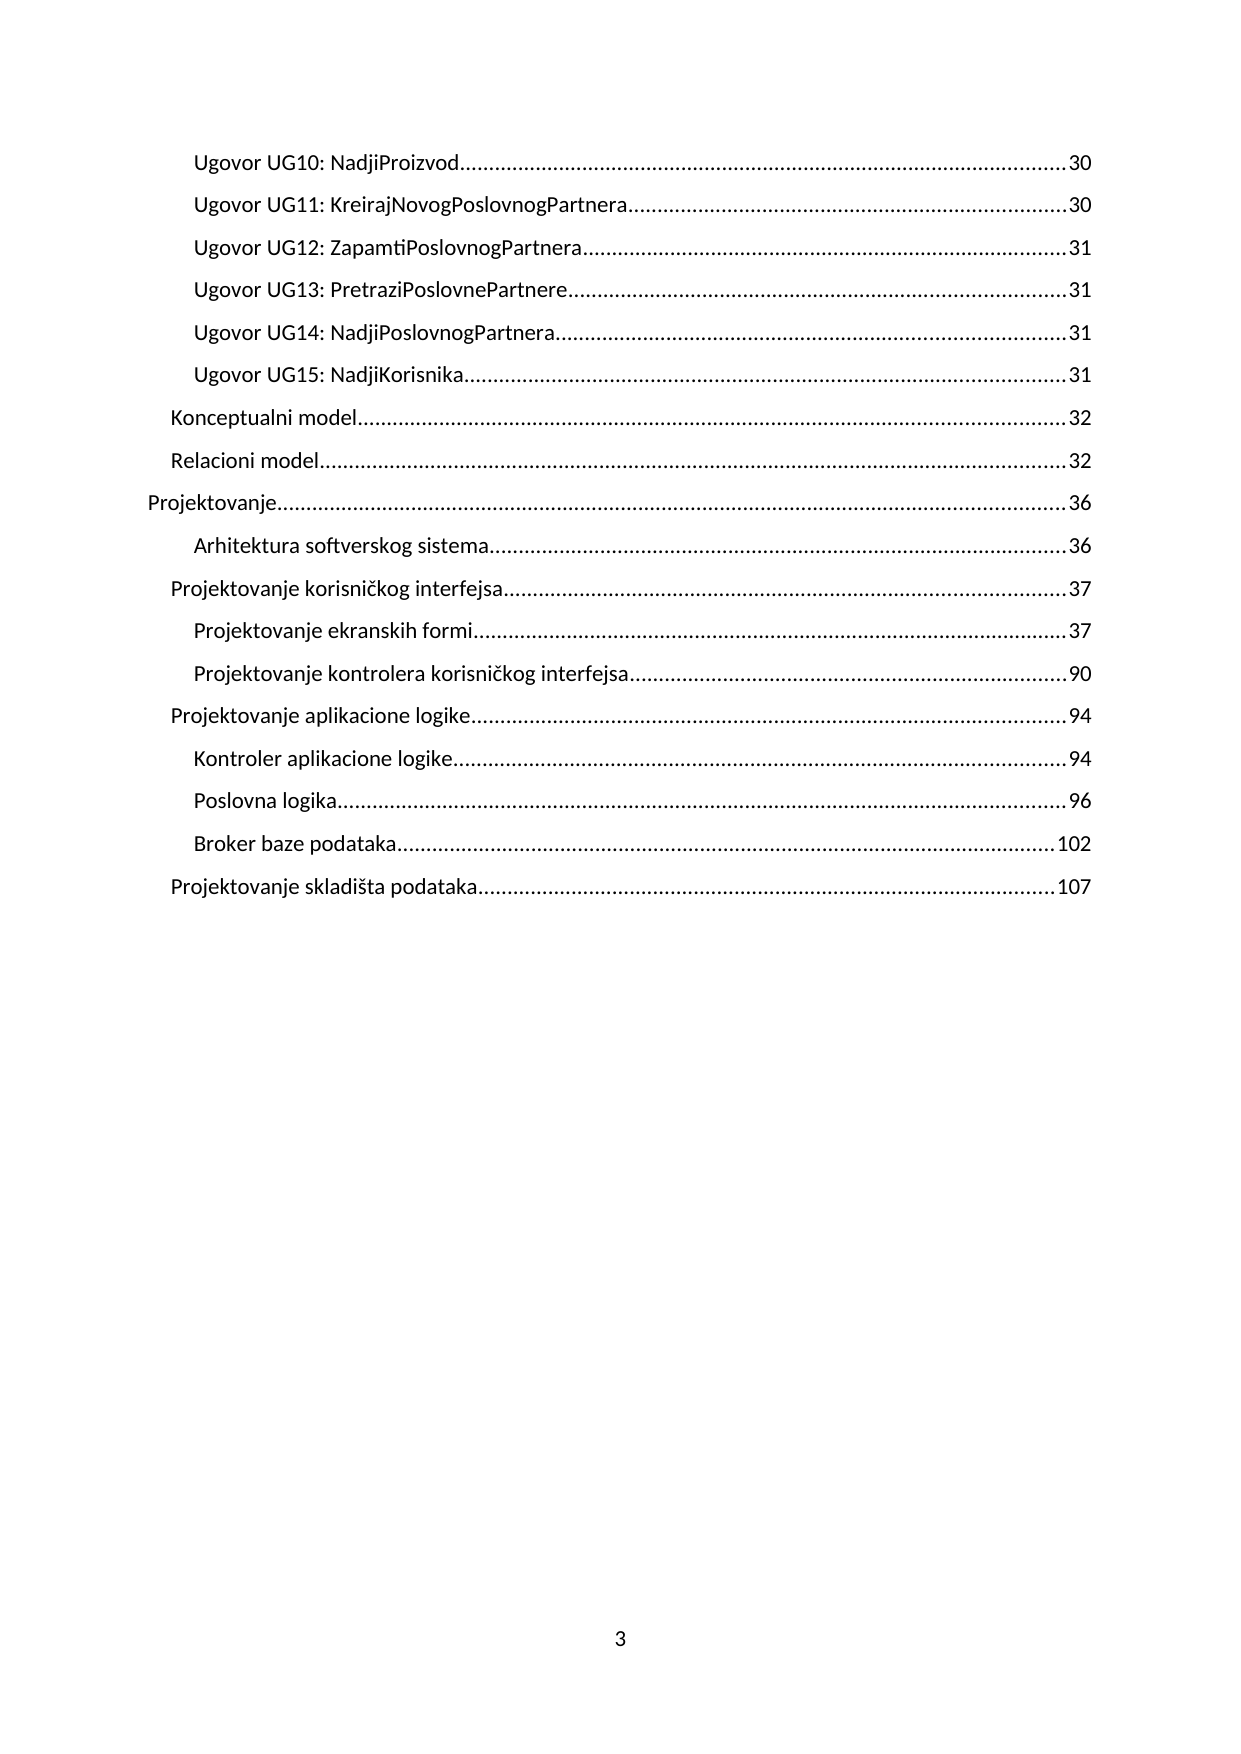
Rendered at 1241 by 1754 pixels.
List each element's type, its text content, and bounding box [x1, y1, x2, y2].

text Projektovanje korisničkog interfejsa 37 [171, 574, 1093, 602]
text Konceptualni model 32 [171, 403, 1093, 431]
text Relacioni model 32 [171, 446, 1093, 474]
text Ugovor UG10: NadjiProizvod 30 [193, 148, 1093, 176]
text Ugovor UG12: ZapamtiPoslovnogPartnera 31 [193, 233, 1093, 261]
text Ugovor UG13: PretraziPoslovnePartnere 31 [193, 275, 1093, 303]
text Projektovanje kontrolera korisničkog interfejsa 90 [193, 659, 1093, 687]
text Kontroler aplikacione logike 94 [193, 744, 1093, 772]
text Projektovanje aplikacione logike 94 [171, 701, 1093, 729]
text Arhitektura softverskog sistema 36 [193, 531, 1093, 559]
text Projektovanje skladišta podataka 107 [171, 872, 1093, 900]
text Projektovanje ekranskih formi 37 [193, 616, 1093, 644]
text Ugovor UG11: KreirajNovogPoslovnogPartnera 30 [193, 190, 1093, 218]
text Broker baze podataka 102 [193, 829, 1093, 857]
text Poslovna logika 96 [193, 787, 1093, 815]
text Ugovor UG14: NadjiPoslovnogPartnera 31 [193, 318, 1093, 346]
text Ugovor UG15: NadjiKorisnika 31 [193, 361, 1093, 389]
text Projektovanje 36 [148, 488, 1093, 516]
